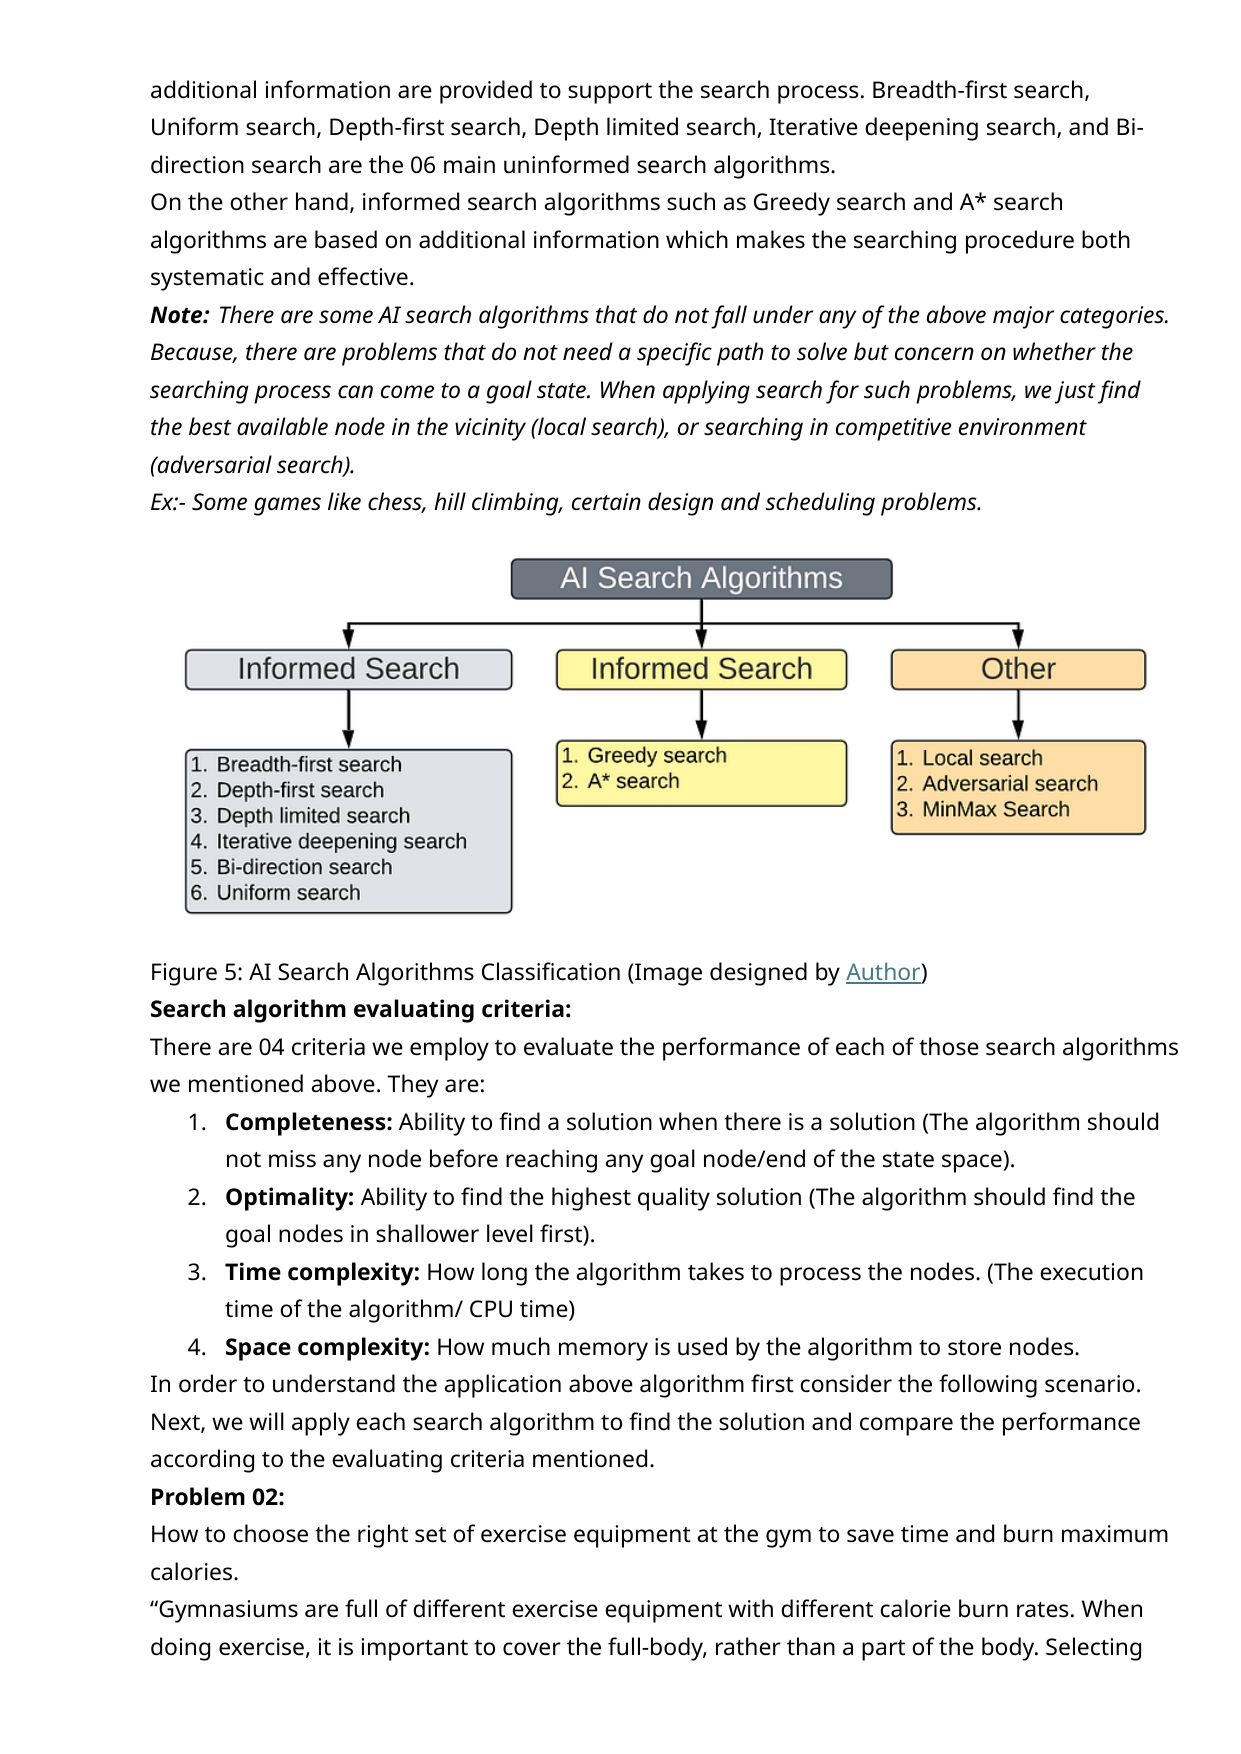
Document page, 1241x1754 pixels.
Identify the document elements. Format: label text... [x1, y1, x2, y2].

picture [150, 523, 1182, 950]
text Problem 02: [150, 1481, 1181, 1512]
text How to choose the right set of exercise equipment at the gym to save time and burn maximum calories. [150, 1518, 1181, 1587]
text Figure 5: AI Search Algorithms Classification (Image designed by Author) [150, 956, 1181, 987]
text In order to understand the application above algorithm first consider the following scenario. Next, we will apply each search algorithm to find the solution and compare the performance according to the evaluating criteria mentioned. [150, 1368, 1181, 1474]
list Time complexity: How long the algorithm takes to process the nodes. (The execution time of the algorithm/ CPU time) [187, 1256, 1181, 1324]
text Search algorithm evaluating criteria: [150, 993, 1181, 1024]
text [150, 1593, 1181, 1662]
text Ex:- Some games like chess, hill climbing, certain design and scheduling problems. [150, 486, 1181, 518]
text There are 04 criteria we employ to evaluate the performance of each of those search algorithms we mentioned above. They are: [150, 1031, 1181, 1099]
list Space complexity: How much memory is used by the algorithm to store nodes. [187, 1331, 1181, 1362]
text Note: There are some AI search algorithms that do not fall under any of the above major categories. Because, there are problems that do not need a specific path to solve but concern on whether the searching process can come to a goal state. When applying search for such problems, we just find the best available node in the vicinity (local search), or searching in competitive environment (adversarial search). [150, 299, 1181, 480]
list Optimality: Ability to find the highest quality solution (The algorithm should find the goal nodes in shallower level first). [187, 1181, 1181, 1249]
text On the other hand, informed search algorithms such as Greedy search and A* search algorithms are based on additional information which makes the searching procedure both systematic and effective. [150, 186, 1181, 293]
list Completeness: Ability to find a solution when there is a solution (The algorithm should not miss any node before reaching any goal node/end of the state space). [187, 1106, 1181, 1174]
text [150, 74, 1181, 180]
